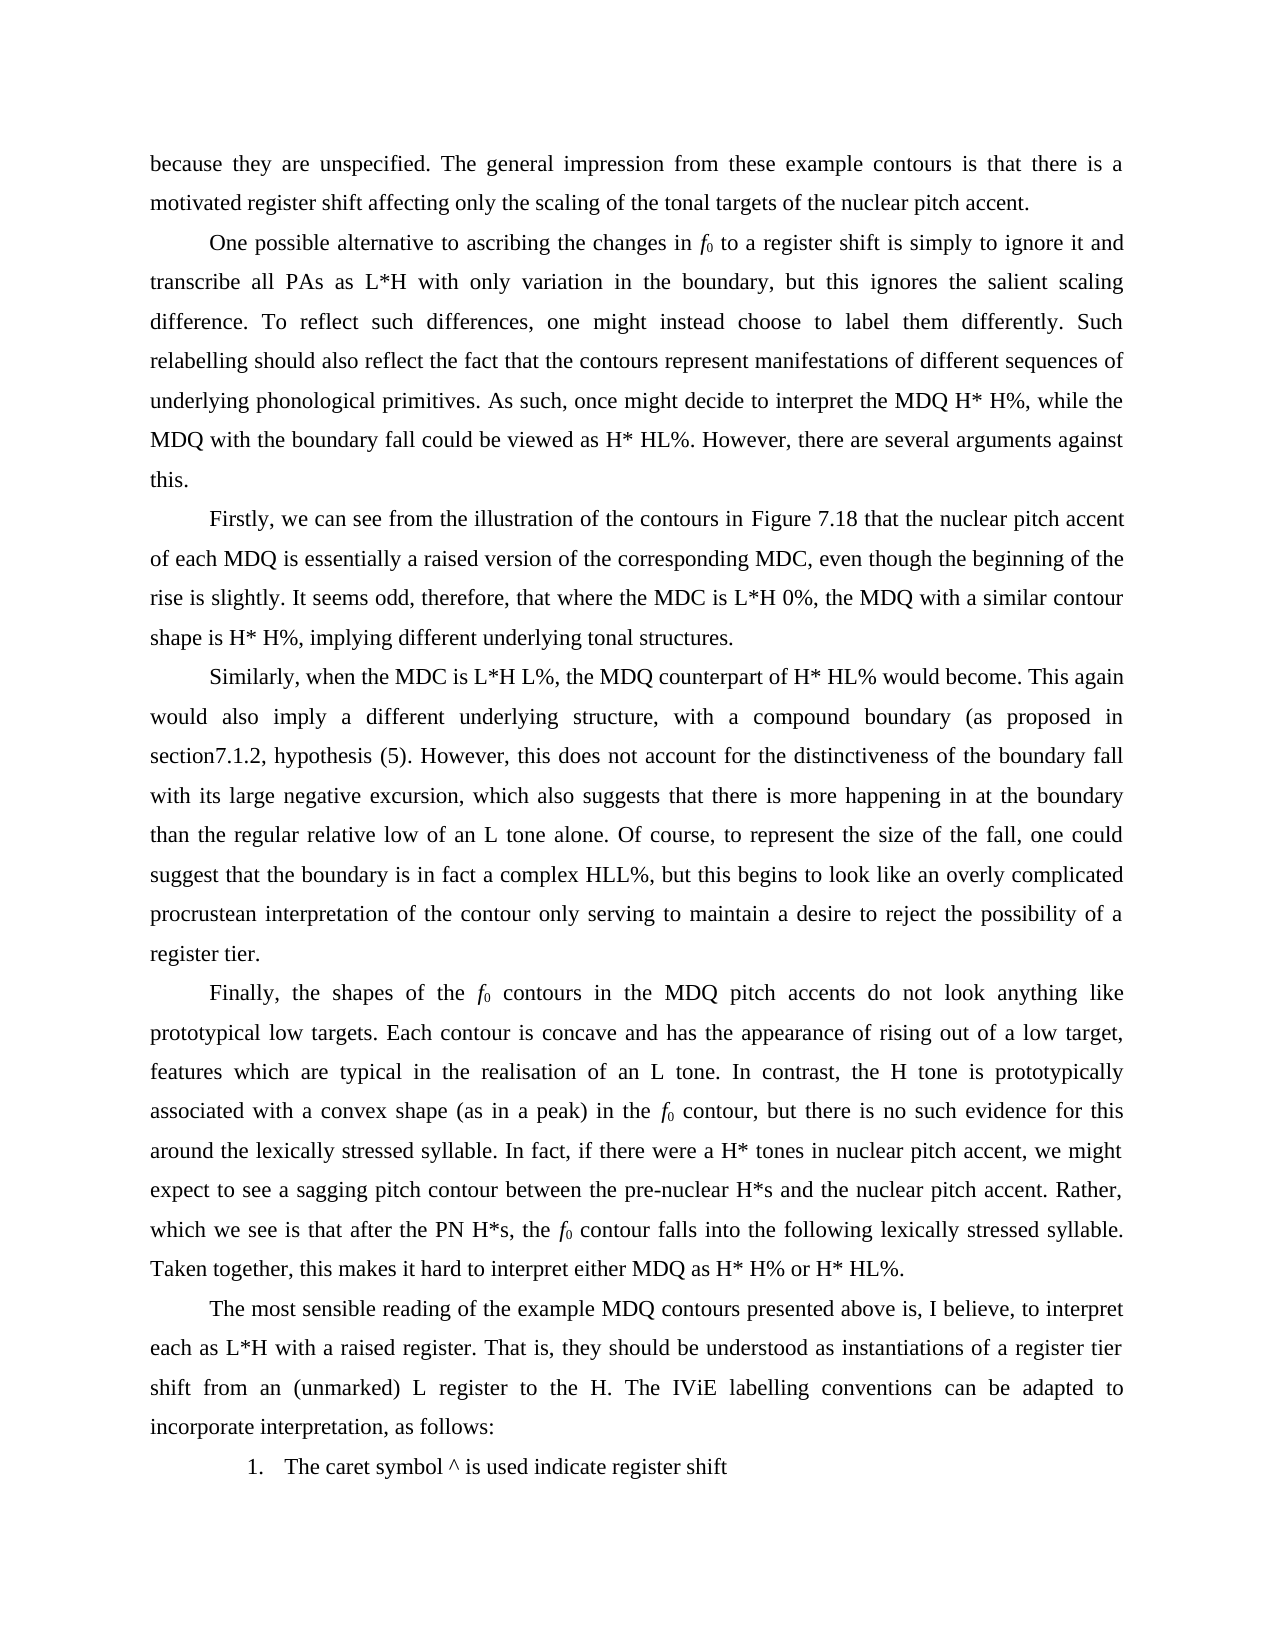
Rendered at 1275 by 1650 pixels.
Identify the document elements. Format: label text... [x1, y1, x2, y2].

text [150, 150, 1125, 216]
list The caret symbol ^ is used indicate register shift [247, 1453, 1125, 1479]
text The most sensible reading of the example MDQ contours presented above is, I believe, to interpret each as L*H with a raised register. That is, they should be understood as instantiations of a register tier shift from an (unmarked) L register to the H. The IViE labelling conventions can be adapted to incorporate interpretation, as follows: [150, 1295, 1125, 1440]
text Finally, the shapes of the f0 contours in the MDQ pitch accents do not look anything like prototypical low targets. Each contour is concave and has the appearance of rising out of a low target, features which are typical in the realisation of an L tone. In contrast, the H tone is prototypically associated with a convex shape (as in a peak) in the f0 contour, but there is no such evidence for this around the lexically stressed syllable. In fact, if there were a H* tones in nuclear pitch accent, we might expect to see a sagging pitch contour between the pre-nuclear H*s and the nuclear pitch accent. Rather, which we see is that after the PN H*s, the f0 contour falls into the following lexically stressed syllable. Taken together, this makes it hard to interpret either MDQ as H* H% or H* HL%. [150, 979, 1125, 1282]
text Similarly, when the MDC is L*H L%, the MDQ counterpart of H* HL% would become. This again would also imply a different underlying structure, with a compound boundary (as proposed in section7.1.2, hypothesis (9). However, this does not account for the distinctiveness of the boundary fall with its large negative excursion, which also suggests that there is more happening in at the boundary than the regular relative low of an L tone alone. Of course, to represent the size of the fall, one could suggest that the boundary is in fact a complex HLL%, but this begins to look like an overly complicated procrustean interpretation of the contour only serving to maintain a desire to reject the possibility of a register tier. [150, 663, 1125, 966]
text One possible alternative to ascribing the changes in f0 to a register shift is simply to ignore it and transcribe all PAs as L*H with only variation in the boundary, but this ignores the salient scaling difference. To reflect such differences, one might instead choose to label them differently. Such relabelling should also reflect the fact that the contours represent manifestations of different sequences of underlying phonological primitives. As such, once might decide to interpret the MDQ H* H%, while the MDQ with the boundary fall could be viewed as H* HL%. However, there are several arguments against this. [150, 229, 1125, 492]
